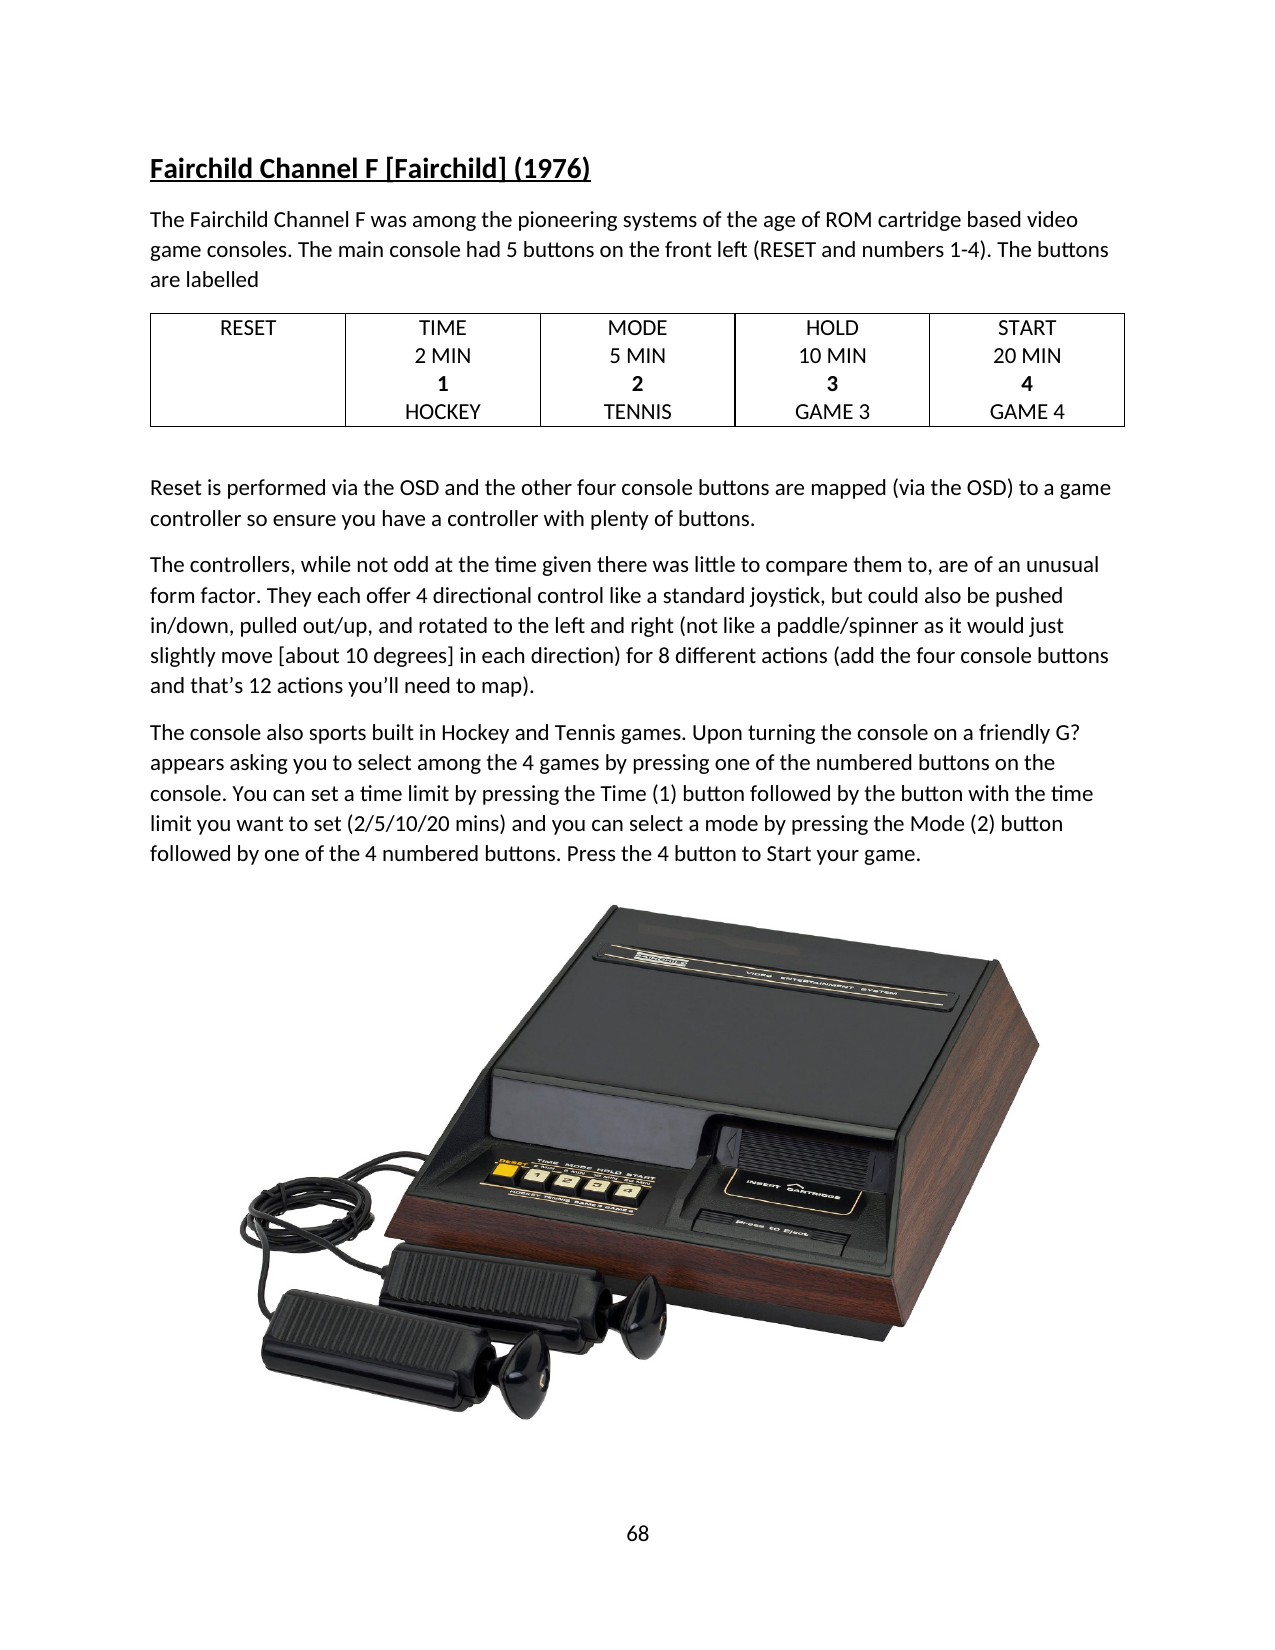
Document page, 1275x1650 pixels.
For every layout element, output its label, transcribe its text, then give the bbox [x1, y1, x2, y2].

text The controllers, while not odd at the time given there was little to compare them to, are of an unusual form factor. They each offer 4 directional control like a standard joystick, but could also be pushed in/down, pulled out/up, and rotated to the left and right (not like a paddle/spinner as it would just slightly move [about 10 degrees] in each direction) for 8 different actions (add the four console buttons and that’s 12 actions you’ll need to map). [150, 551, 1125, 699]
text Fairchild Channel F [Fairchild] (1976) [150, 150, 1125, 186]
table_header HOLD 10 MIN 3 GAME 3 [736, 314, 929, 426]
text Reset is performed via the OSD and the other four console buttons are mapped (via the OSD) to a game controller so ensure you have a controller with plenty of buttons. [150, 473, 1125, 532]
picture [220, 886, 1055, 1435]
table_header START 20 MIN 4 GAME 4 [930, 314, 1124, 426]
text The Fairchild Channel F was among the pioneering systems of the age of ROM cartridge based video game consoles. The main console had 5 buttons on the front left (RESET and numbers 1-4). The buttons are labelled [150, 205, 1125, 293]
table_header MODE 5 MIN 2 TENNIS [541, 314, 734, 426]
text The console also sports built in Hockey and Tennis games. Upon turning the console on a friendly G? appears asking you to select among the 4 games by pressing one of the numbered buttons on the console. You can set a time limit by pressing the Time (1) button followed by the button with the time limit you want to set (2/5/10/20 mins) and you can select a mode by pressing the Mode (2) button followed by one of the 4 numbered buttons. Press the 4 button to Start your game. [150, 718, 1125, 867]
table_header TIME 2 MIN 1 HOCKEY [346, 314, 540, 426]
table_header RESET [151, 314, 345, 426]
